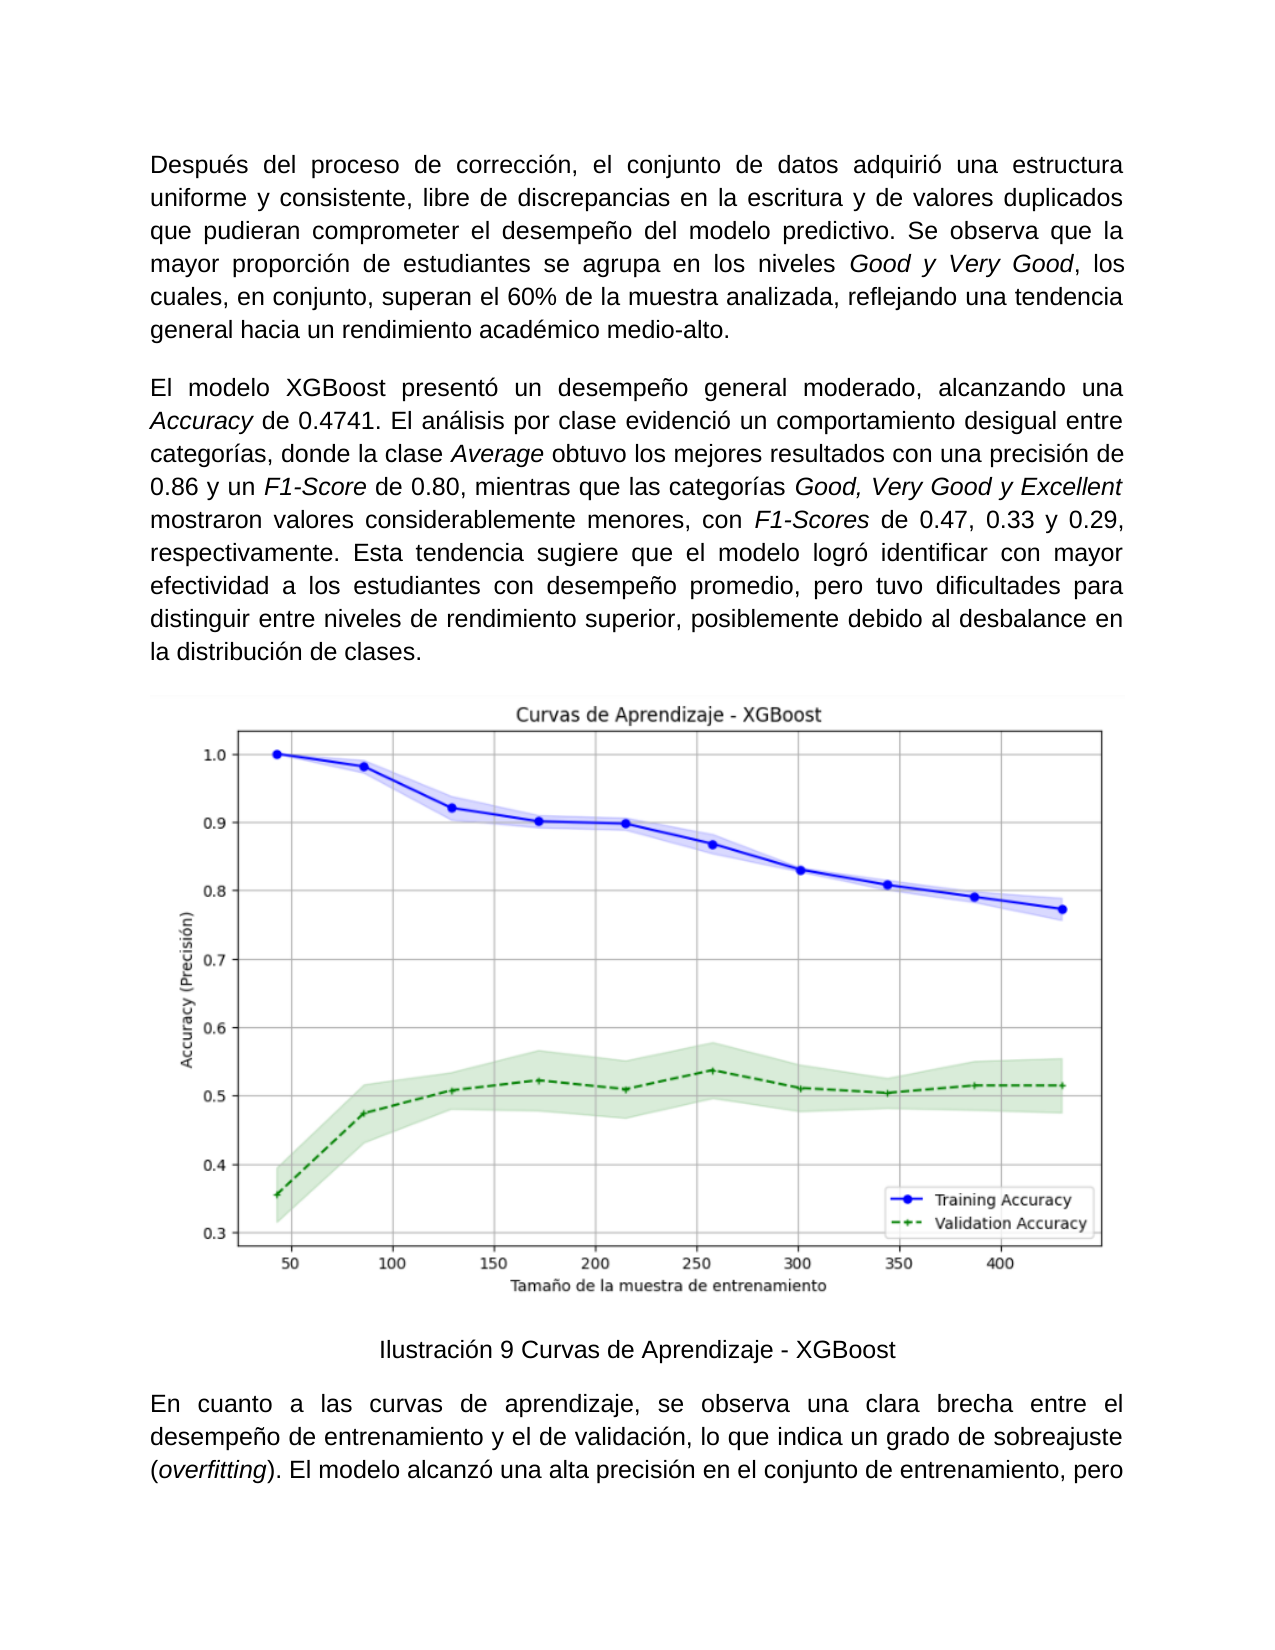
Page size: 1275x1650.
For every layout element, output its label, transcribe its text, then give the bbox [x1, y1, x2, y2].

picture [150, 695, 1125, 1306]
text Después del proceso de corrección, el conjunto de datos adquirió una estructura uniforme y consistente, libre de discrepancias en la escritura y de valores duplicados que pudieran comprometer el desempeño del modelo predictivo. Se observa que la mayor proporción de estudiantes se agrupa en los niveles Good y Very Good, los cuales, en conjunto, superan el 60% de la muestra analizada, reflejando una tendencia general hacia un rendimiento académico medio-alto. [150, 150, 1125, 344]
text El modelo XGBoost presentó un desempeño general moderado, alcanzando una Accuracy de 0.4741. El análisis por clase evidenció un comportamiento desigual entre categorías, donde la clase Average obtuvo los mejores resultados con una precisión de 0.86 y un F1-Score de 0.80, mientras que las categorías Good, Very Good y Excellent mostraron valores considerablemente menores, con F1-Scores de 0.47, 0.33 y 0.29, respectivamente. Esta tendencia sugiere que el modelo logró identificar con mayor efectividad a los estudiantes con desempeño promedio, pero tuvo dificultades para distinguir entre niveles de rendimiento superior, posiblemente debido al desbalance en la distribución de clases. [150, 373, 1125, 666]
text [150, 1389, 1125, 1484]
text Ilustración 9 Curvas de Aprendizaje - XGBoost [150, 1335, 1125, 1364]
